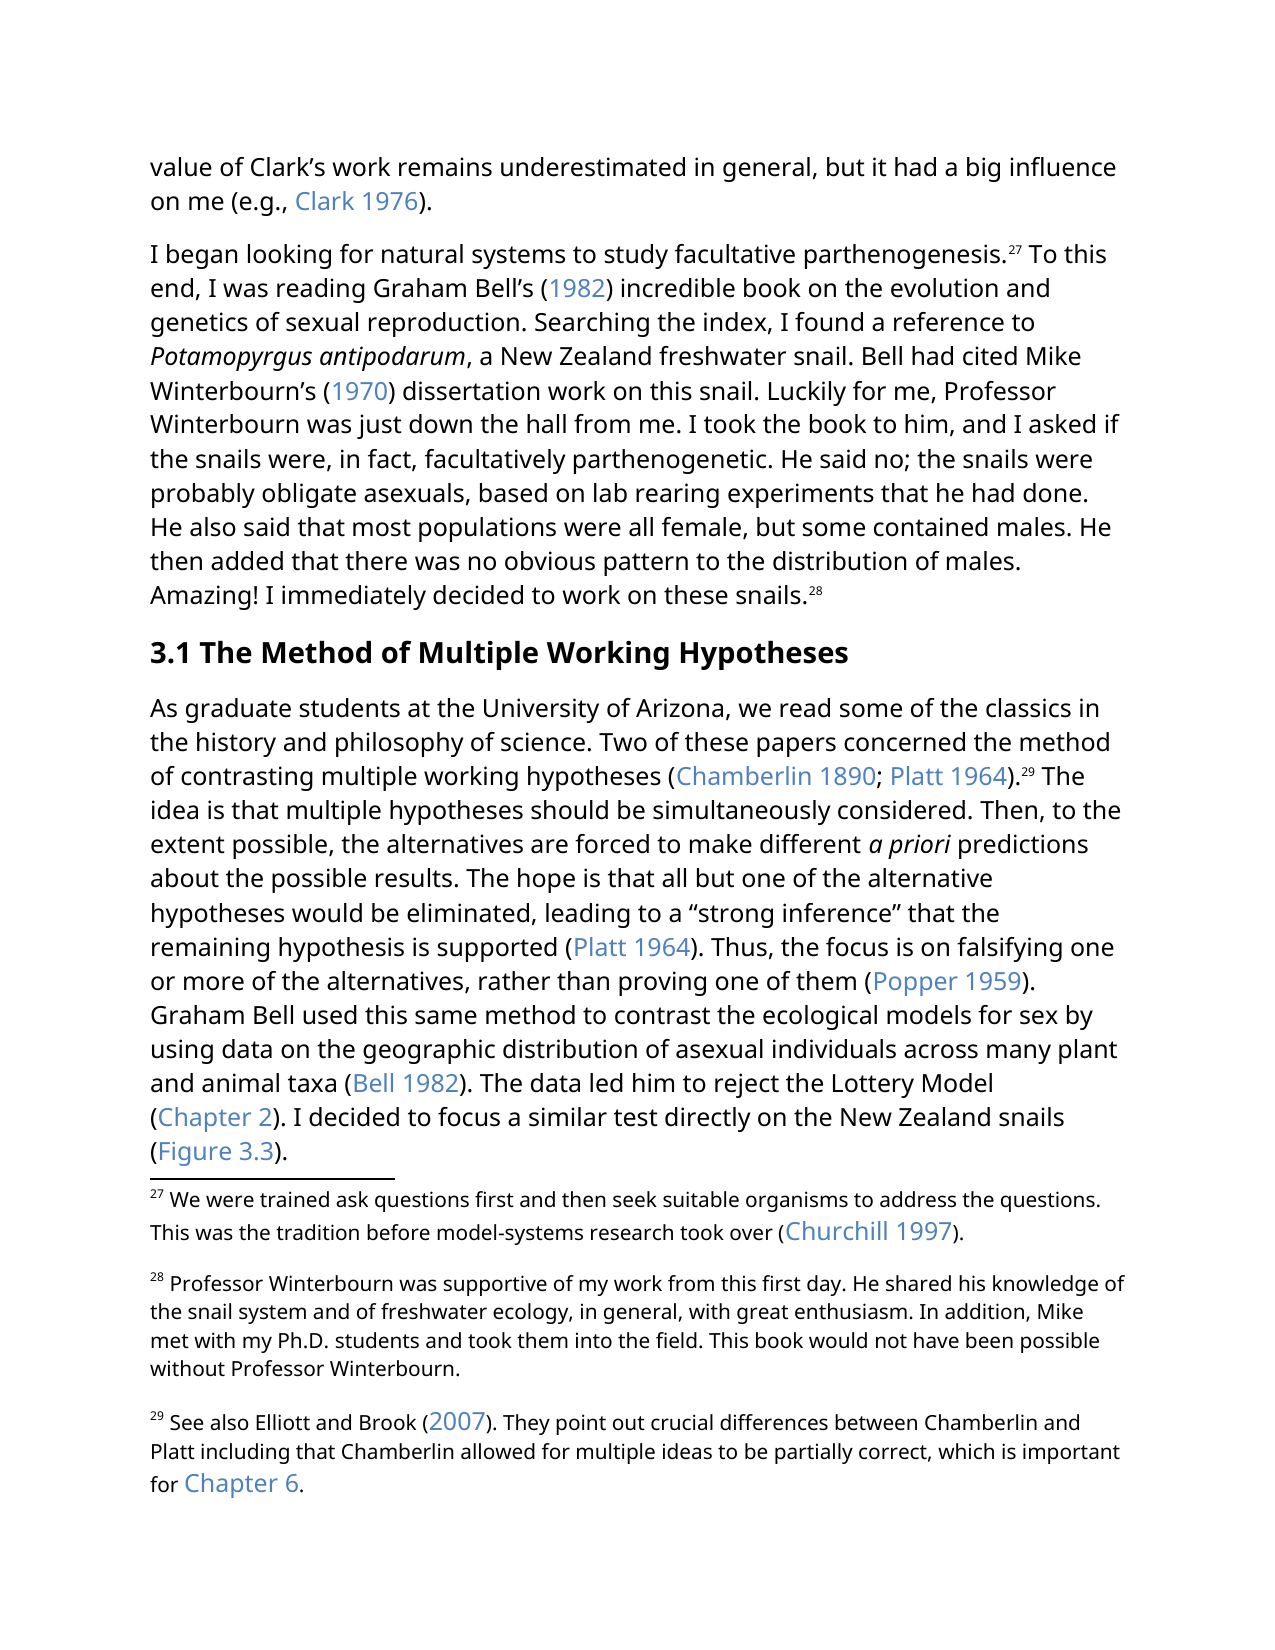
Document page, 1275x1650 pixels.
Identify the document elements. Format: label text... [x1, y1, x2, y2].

subtitle 3.1 The Method of Multiple Working Hypotheses [150, 632, 1125, 672]
text I began looking for natural systems to study facultative parthenogenesis. To this end, I was reading Graham Bell’s (1982) incredible book on the evolution and genetics of sexual reproduction. Searching the index, I found a reference to Potamopyrgus antipodarum, a New Zealand freshwater snail. Bell had cited Mike Winterbourn’s (1970) dissertation work on this snail. Luckily for me, Professor Winterbourn was just down the hall from me. I took the book to him, and I asked if the snails were, in fact, facultatively parthenogenetic. He said no; the snails were probably obligate asexuals, based on lab rearing experiments that he had done. He also said that most populations were all female, but some contained males. He then added that there was no obvious pattern to the distribution of males. Amazing! I immediately decided to work on these snails. [150, 237, 1125, 612]
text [150, 150, 1125, 218]
text As graduate students at the University of Arizona, we read some of the classics in the history and philosophy of science. Two of these papers concerned the method of contrasting multiple working hypotheses (Chamberlin 1890; Platt 1964). The idea is that multiple hypotheses should be simultaneously considered. Then, to the extent possible, the alternatives are forced to make different a priori predictions about the possible results. The hope is that all but one of the alternative hypotheses would be eliminated, leading to a “strong inference” that the remaining hypothesis is supported (Platt 1964). Thus, the focus is on falsifying one or more of the alternatives, rather than proving one of them (Popper 1959). Graham Bell used this same method to contrast the ecological models for sex by using data on the geographic distribution of asexual individuals across many plant and animal taxa (Bell 1982). The data led him to reject the Lottery Model (Chapter 2). I decided to focus a similar test directly on the New Zealand snails (Figure 3.3). [150, 691, 1125, 1168]
